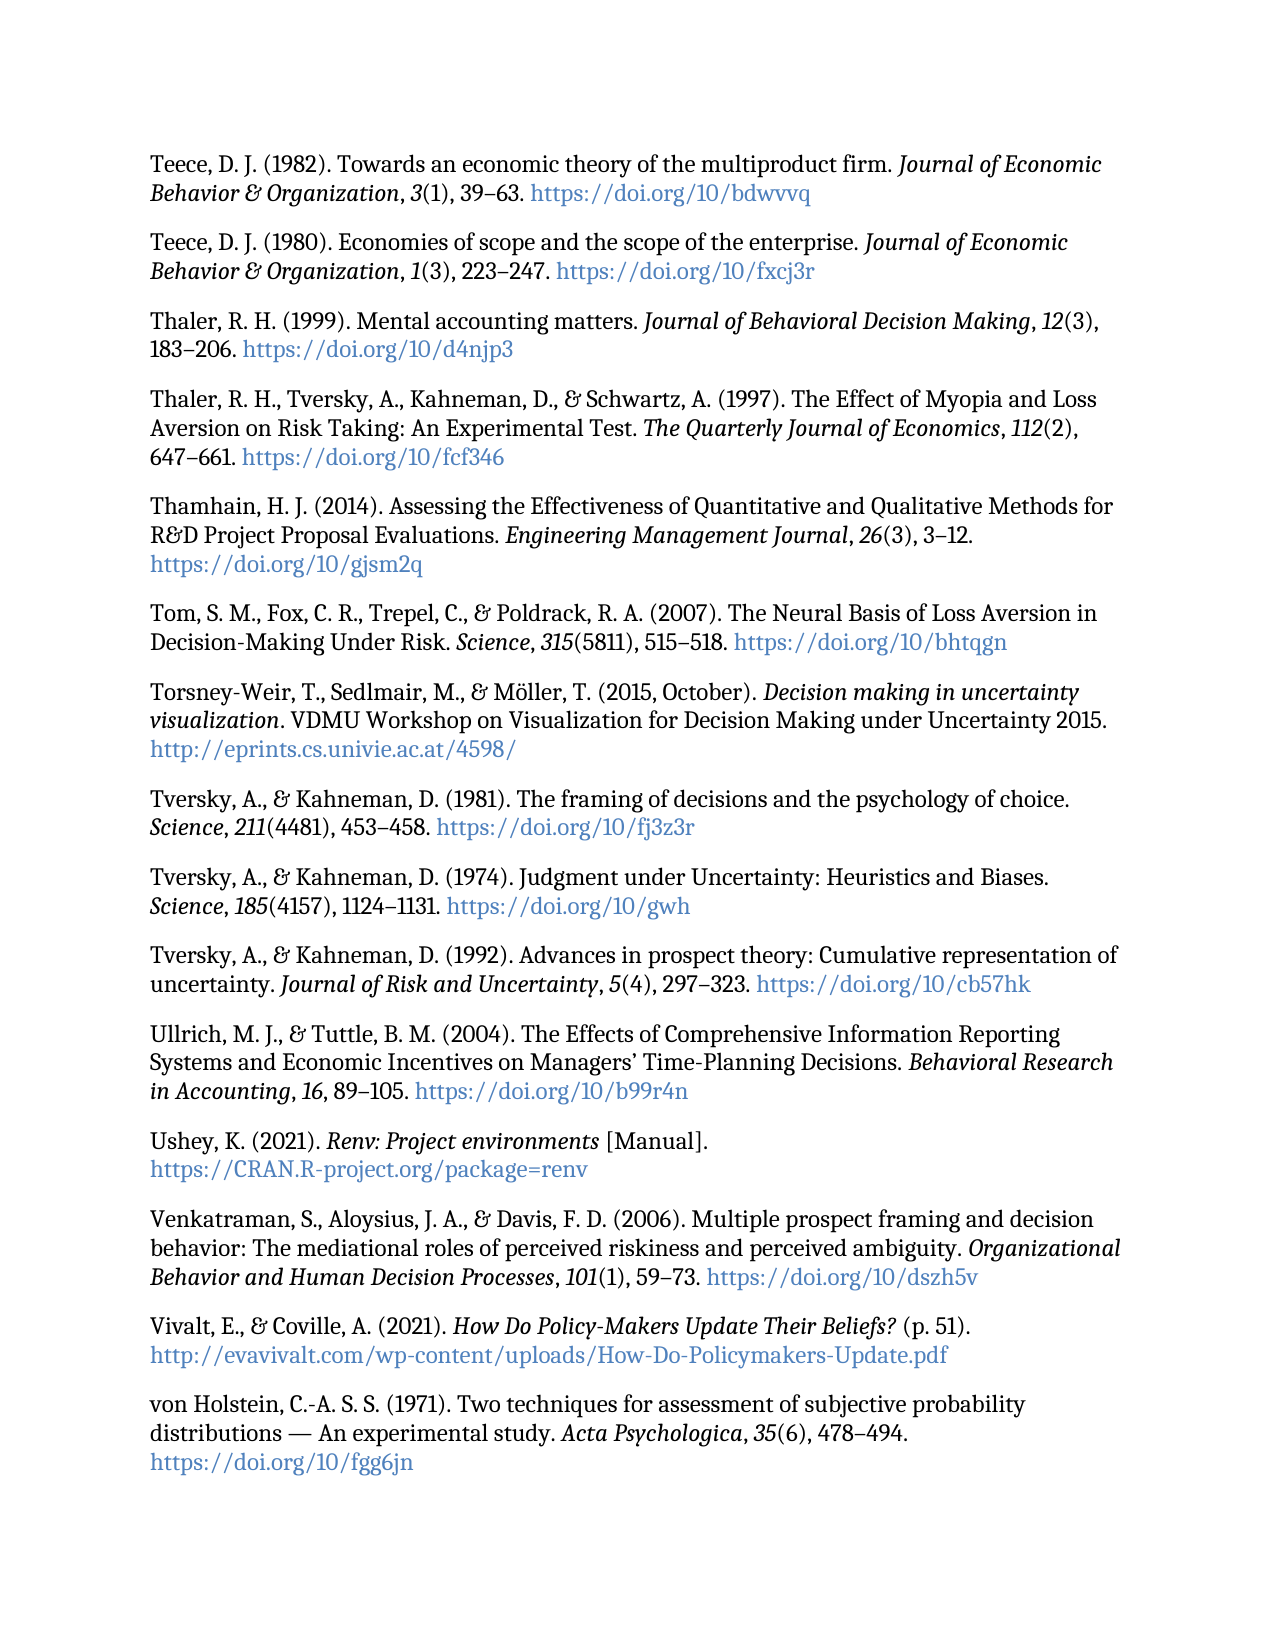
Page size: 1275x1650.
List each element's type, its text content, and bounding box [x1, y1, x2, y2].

text Vivalt, E., & Coville, A. (2021). How Do Policy-Makers Update Their Beliefs? (p. 51). http://evavivalt.com/wp-content/uploads/How-Do-Policymakers-Update.pdf [150, 1312, 1125, 1369]
text Ullrich, M. J., & Tuttle, B. M. (2004). The Effects of Comprehensive Information Reporting Systems and Economic Incentives on Managers’ Time-Planning Decisions. Behavioral Research in Accounting, 16, 89–105. https://doi.org/10/b99r4n [150, 1019, 1125, 1106]
text Thaler, R. H. (1999). Mental accounting matters. Journal of Behavioral Decision Making, 12(3), 183–206. https://doi.org/10/d4njp3 [150, 307, 1125, 364]
text Torsney-Weir, T., Sedlmair, M., & Möller, T. (2015, October). Decision making in uncertainty visualization. VDMU Workshop on Visualization for Decision Making under Uncertainty 2015. http://eprints.cs.univie.ac.at/4598/ [150, 677, 1125, 764]
text Venkatraman, S., Aloysius, J. A., & Davis, F. D. (2006). Multiple prospect framing and decision behavior: The mediational roles of perceived riskiness and perceived ambiguity. Organizational Behavior and Human Decision Processes, 101(1), 59–73. https://doi.org/10/dszh5v [150, 1205, 1125, 1291]
text Tversky, A., & Kahneman, D. (1992). Advances in prospect theory: Cumulative representation of uncertainty. Journal of Risk and Uncertainty, 5(4), 297–323. https://doi.org/10/cb57hk [150, 941, 1125, 999]
text von Holstein, C.-A. S. S. (1971). Two techniques for assessment of subjective probability distributions — An experimental study. Acta Psychologica, 35(6), 478–494. https://doi.org/10/fgg6jn [150, 1390, 1125, 1477]
text Teece, D. J. (1982). Towards an economic theory of the multiproduct firm. Journal of Economic Behavior & Organization, 3(1), 39–63. https://doi.org/10/bdwvvq [150, 150, 1125, 207]
text Ushey, K. (2021). Renv: Project environments [Manual]. https://CRAN.R-project.org/package=renv [150, 1127, 1125, 1184]
text Tom, S. M., Fox, C. R., Trepel, C., & Poldrack, R. A. (2007). The Neural Basis of Loss Aversion in Decision-Making Under Risk. Science, 315(5811), 515–518. https://doi.org/10/bhtqgn [150, 599, 1125, 657]
text Thaler, R. H., Tversky, A., Kahneman, D., & Schwartz, A. (1997). The Effect of Myopia and Loss Aversion on Risk Taking: An Experimental Test. The Quarterly Journal of Economics, 112(2), 647–661. https://doi.org/10/fcf346 [150, 385, 1125, 471]
text Thamhain, H. J. (2014). Assessing the Effectiveness of Quantitative and Qualitative Methods for R&D Project Proposal Evaluations. Engineering Management Journal, 26(3), 3–12. https://doi.org/10/gjsm2q [150, 492, 1125, 578]
text Tversky, A., & Kahneman, D. (1981). The framing of decisions and the psychology of choice. Science, 211(4481), 453–458. https://doi.org/10/fj3z3r [150, 784, 1125, 842]
text Tversky, A., & Kahneman, D. (1974). Judgment under Uncertainty: Heuristics and Biases. Science, 185(4157), 1124–1131. https://doi.org/10/gwh [150, 863, 1125, 920]
text Teece, D. J. (1980). Economies of scope and the scope of the enterprise. Journal of Economic Behavior & Organization, 1(3), 223–247. https://doi.org/10/fxcj3r [150, 228, 1125, 286]
